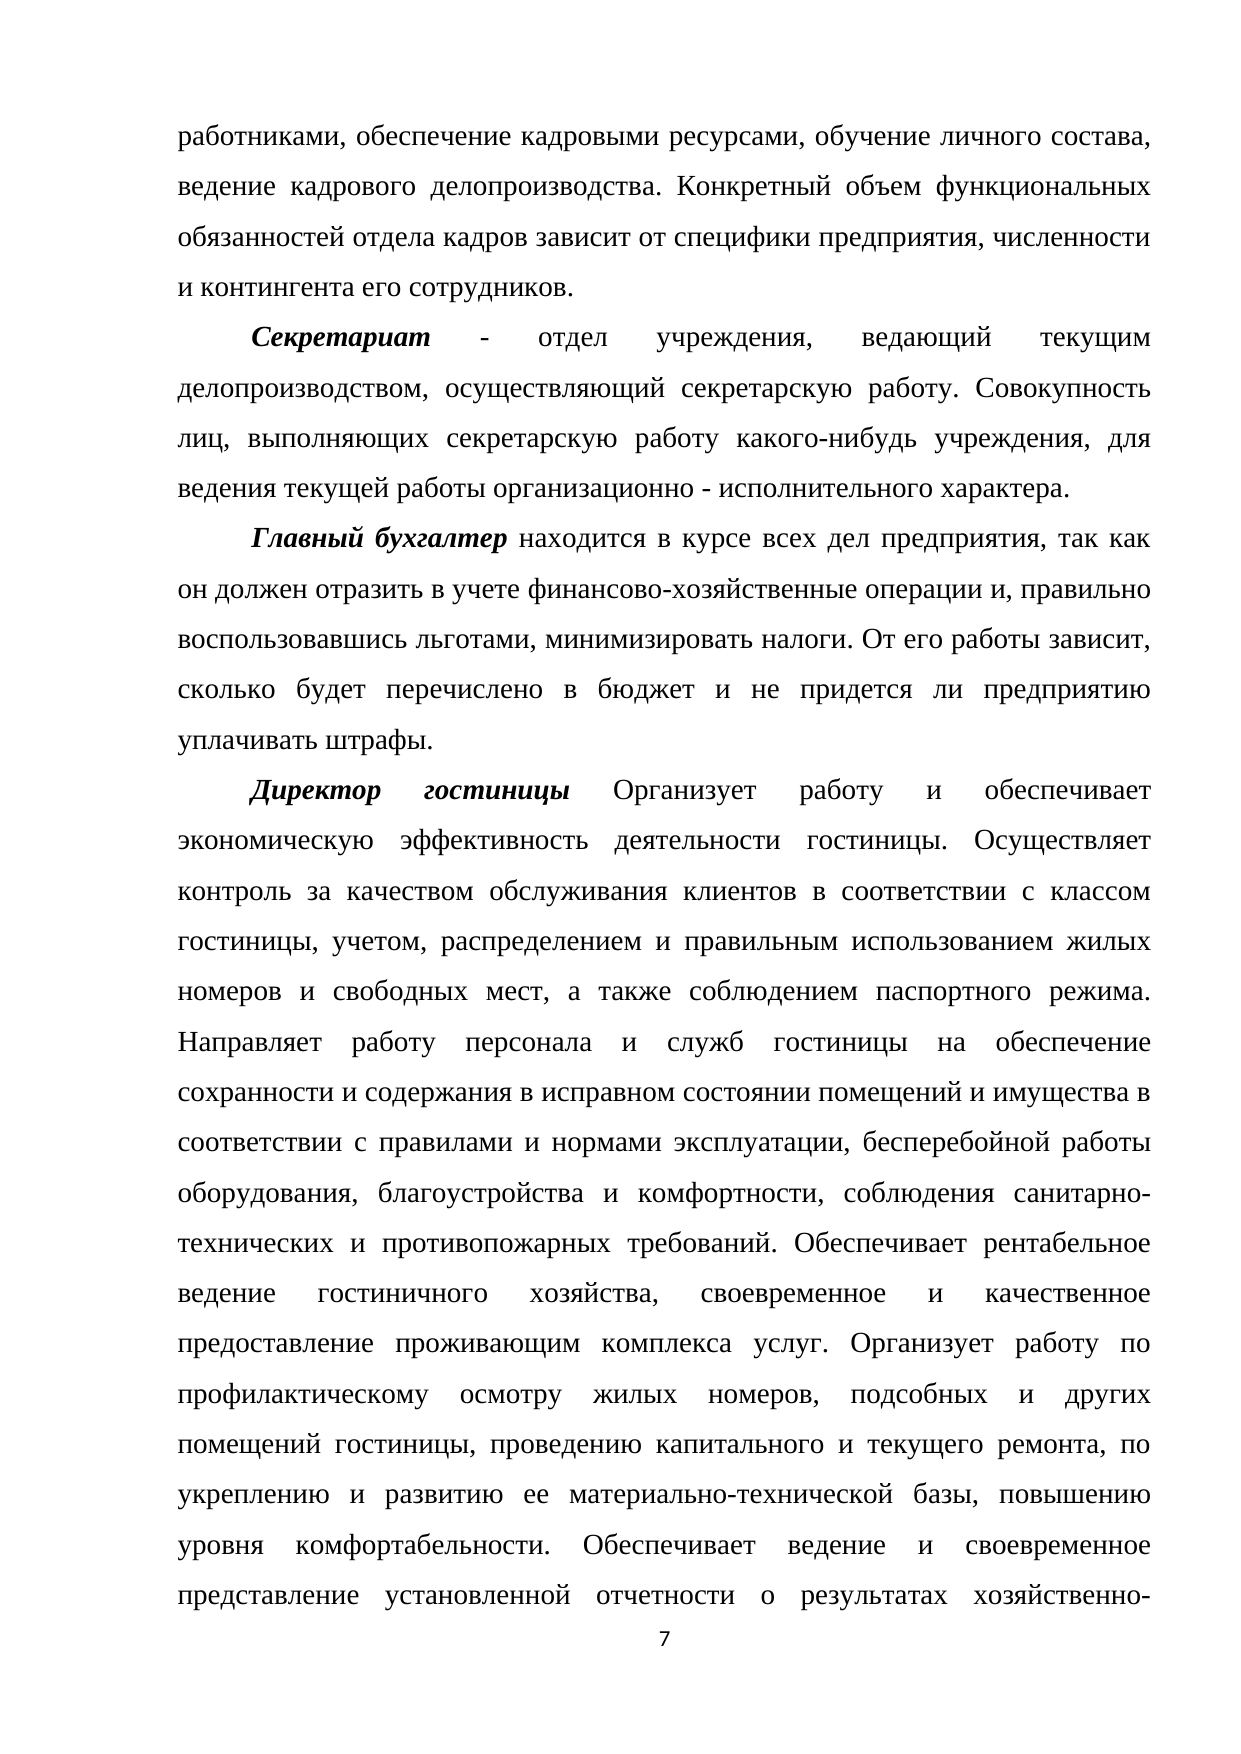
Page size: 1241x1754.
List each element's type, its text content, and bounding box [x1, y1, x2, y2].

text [177, 118, 1152, 303]
text Главный бухгалтер находится в курсе всех дел предприятия, так как он должен отразить в учете финансово-хозяйственные операции и, правильно воспользовавшись льготами, минимизировать налоги. От его работы зависит, сколько будет перечислено в бюджет и не придется ли предприятию уплачивать штрафы. [177, 521, 1152, 755]
text Секретариат - отдел учреждения, ведающий текущим делопроизводством, осуществляющий секретарскую работу. Совокупность лиц, выполняющих секретарскую работу какого-нибудь учреждения, для ведения текущей работы организационно - исполнительного характера. [177, 319, 1152, 504]
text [177, 772, 1152, 1611]
